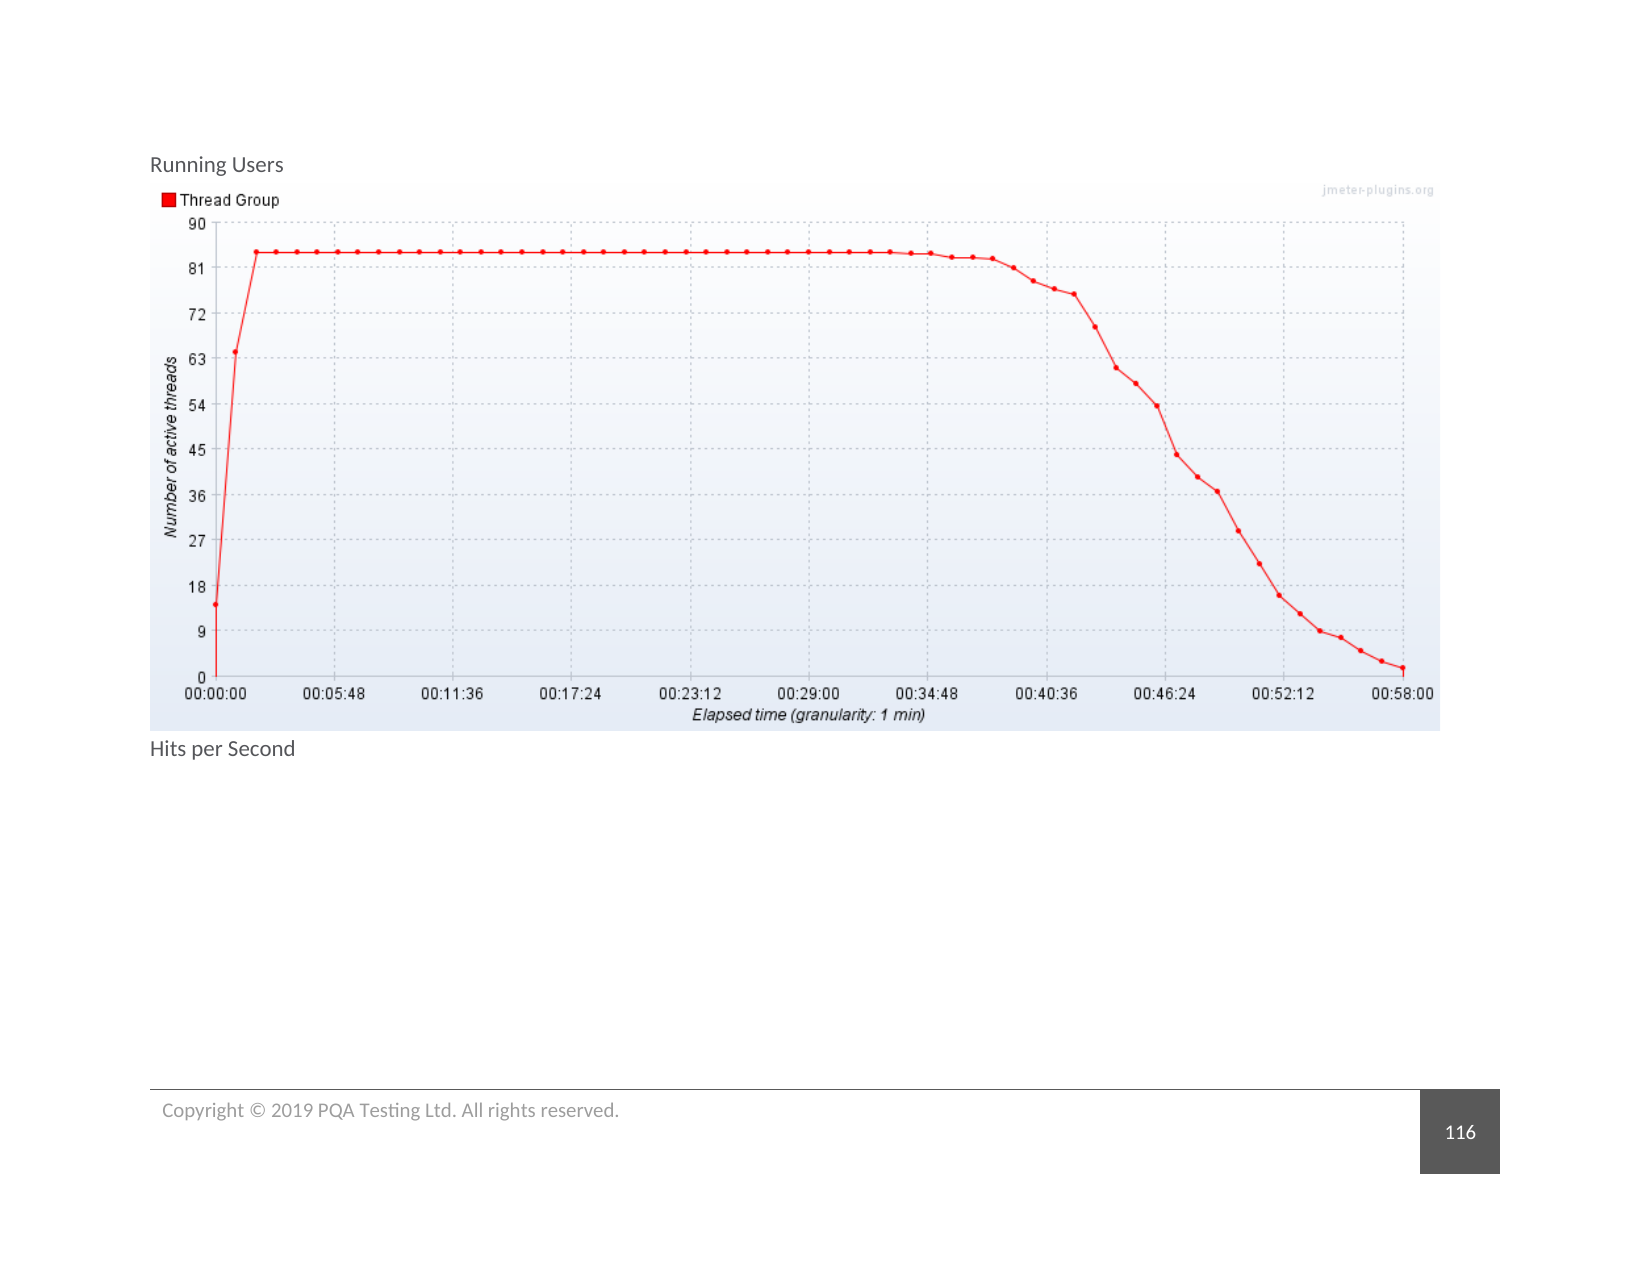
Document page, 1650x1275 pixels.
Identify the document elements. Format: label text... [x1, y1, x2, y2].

text Running Users [150, 150, 1500, 178]
text Hits per Second [150, 734, 1500, 762]
picture [150, 181, 1441, 731]
